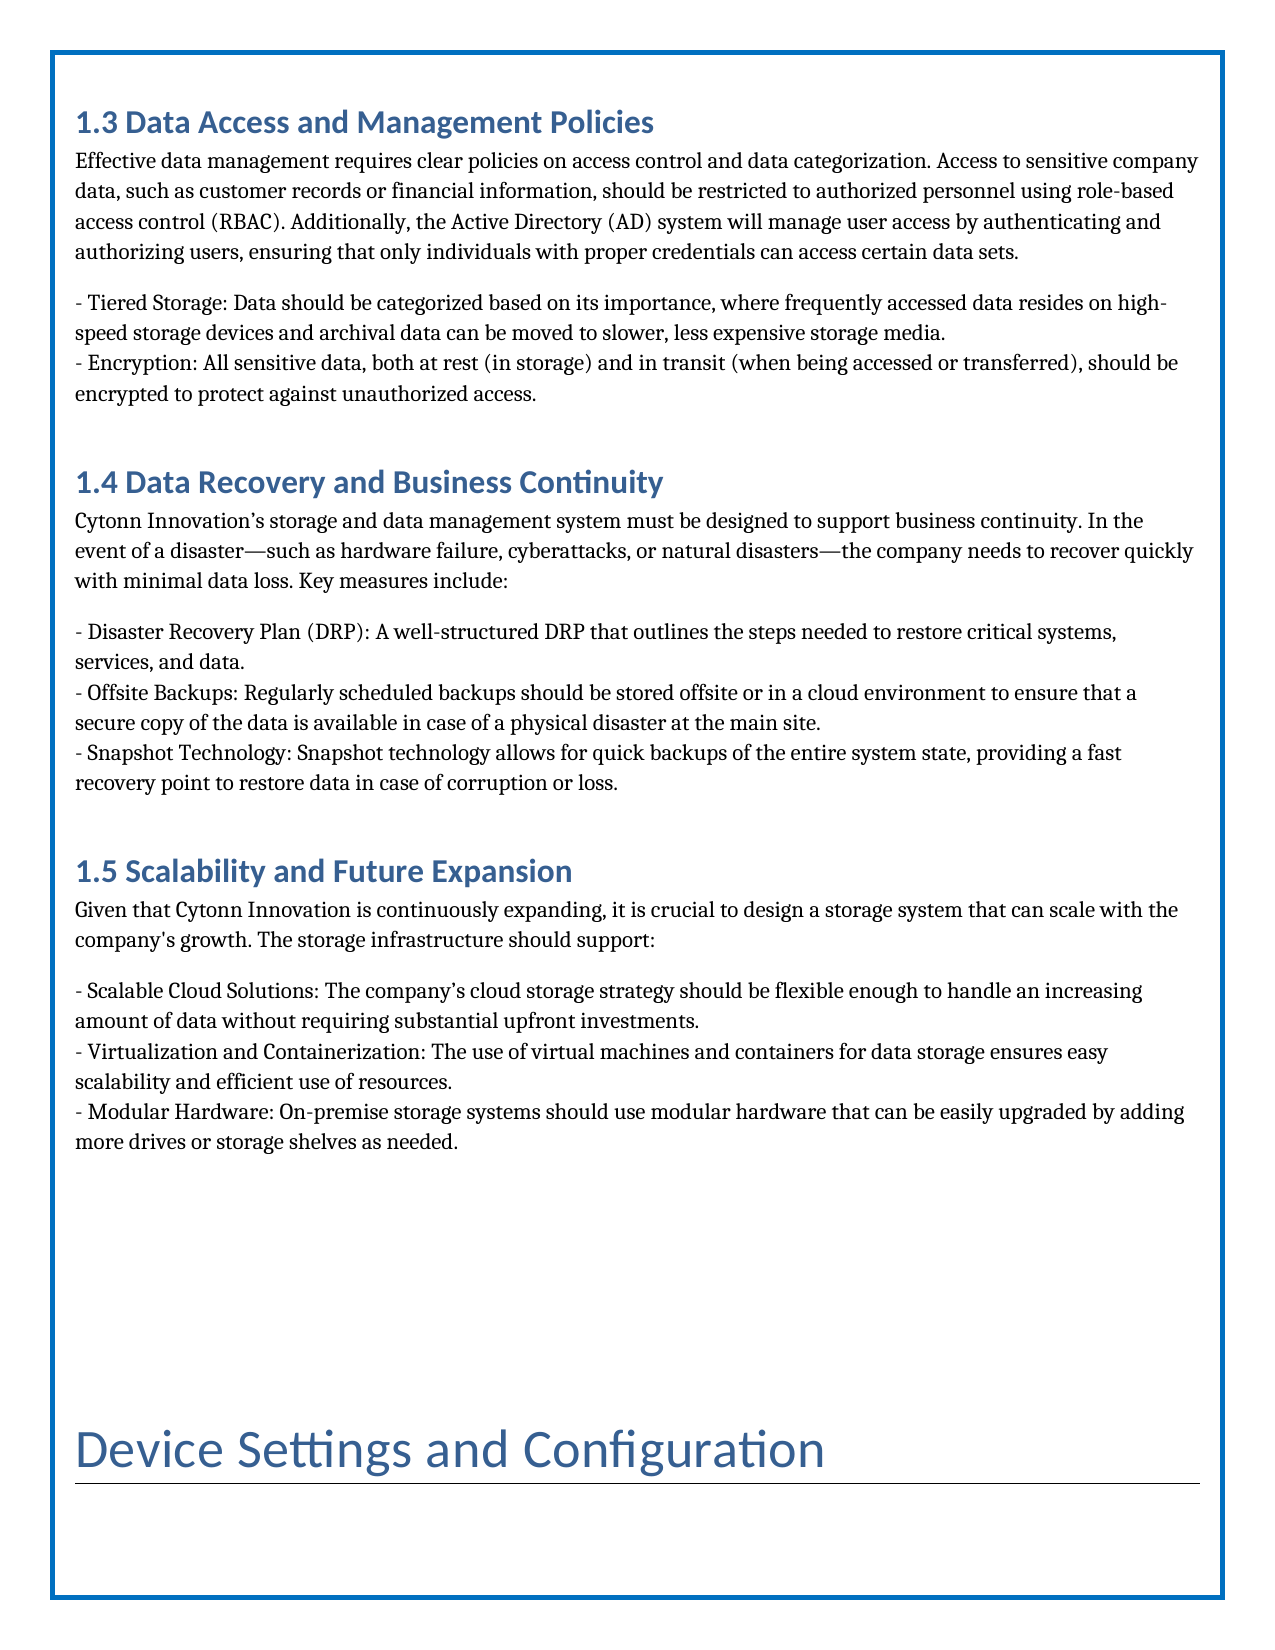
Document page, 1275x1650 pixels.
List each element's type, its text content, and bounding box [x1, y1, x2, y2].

subtitle 1.4 Data Recovery and Business Continuity [75, 461, 1200, 501]
text - Scalable Cloud Solutions: The company’s cloud storage strategy should be flexible enough to handle an increasing amount of data without requiring substantial upfront investments. - Virtualization and Containerization: The use of virtual machines and containers for data storage ensures easy scalability and efficient use of resources. - Modular Hardware: On-premise storage systems should use modular hardware that can be easily upgraded by adding more drives or storage shelves as needed. [75, 978, 1200, 1156]
subtitle 1.5 Scalability and Future Expansion [75, 850, 1200, 891]
text - Tiered Storage: Data should be categorized based on its importance, where frequently accessed data resides on high-speed storage devices and archival data can be moved to slower, less expensive storage media. - Encryption: All sensitive data, both at rest (in storage) and in transit (when being accessed or transferred), should be encrypted to protect against unauthorized access. [75, 290, 1200, 407]
text Cytonn Innovation’s storage and data management system must be designed to support business continuity. In the event of a disaster—such as hardware failure, cyberattacks, or natural disasters—the company needs to recover quickly with minimal data loss. Key measures include: [75, 507, 1200, 594]
subtitle 1.3 Data Access and Management Policies [75, 101, 1200, 142]
text Given that Cytonn Innovation is continuously expanding, it is crucial to design a storage system that can scale with the company's growth. The storage infrastructure should support: [75, 897, 1200, 953]
text - Disaster Recovery Plan (DRP): A well-structured DRP that outlines the steps needed to restore critical systems, services, and data. - Offsite Backups: Regularly scheduled backups should be stored offsite or in a cloud environment to ensure that a secure copy of the data is available in case of a physical disaster at the main site. - Snapshot Technology: Snapshot technology allows for quick backups of the entire system state, providing a fast recovery point to restore data in case of corruption or loss. [75, 619, 1200, 796]
title Device Settings and Configuration [75, 1414, 1200, 1483]
text Effective data management requires clear policies on access control and data categorization. Access to sensitive company data, such as customer records or financial information, should be restricted to authorized personnel using role-based access control (RBAC). Additionally, the Active Directory (AD) system will manage user access by authenticating and authorizing users, ensuring that only individuals with proper credentials can access certain data sets. [75, 148, 1200, 265]
